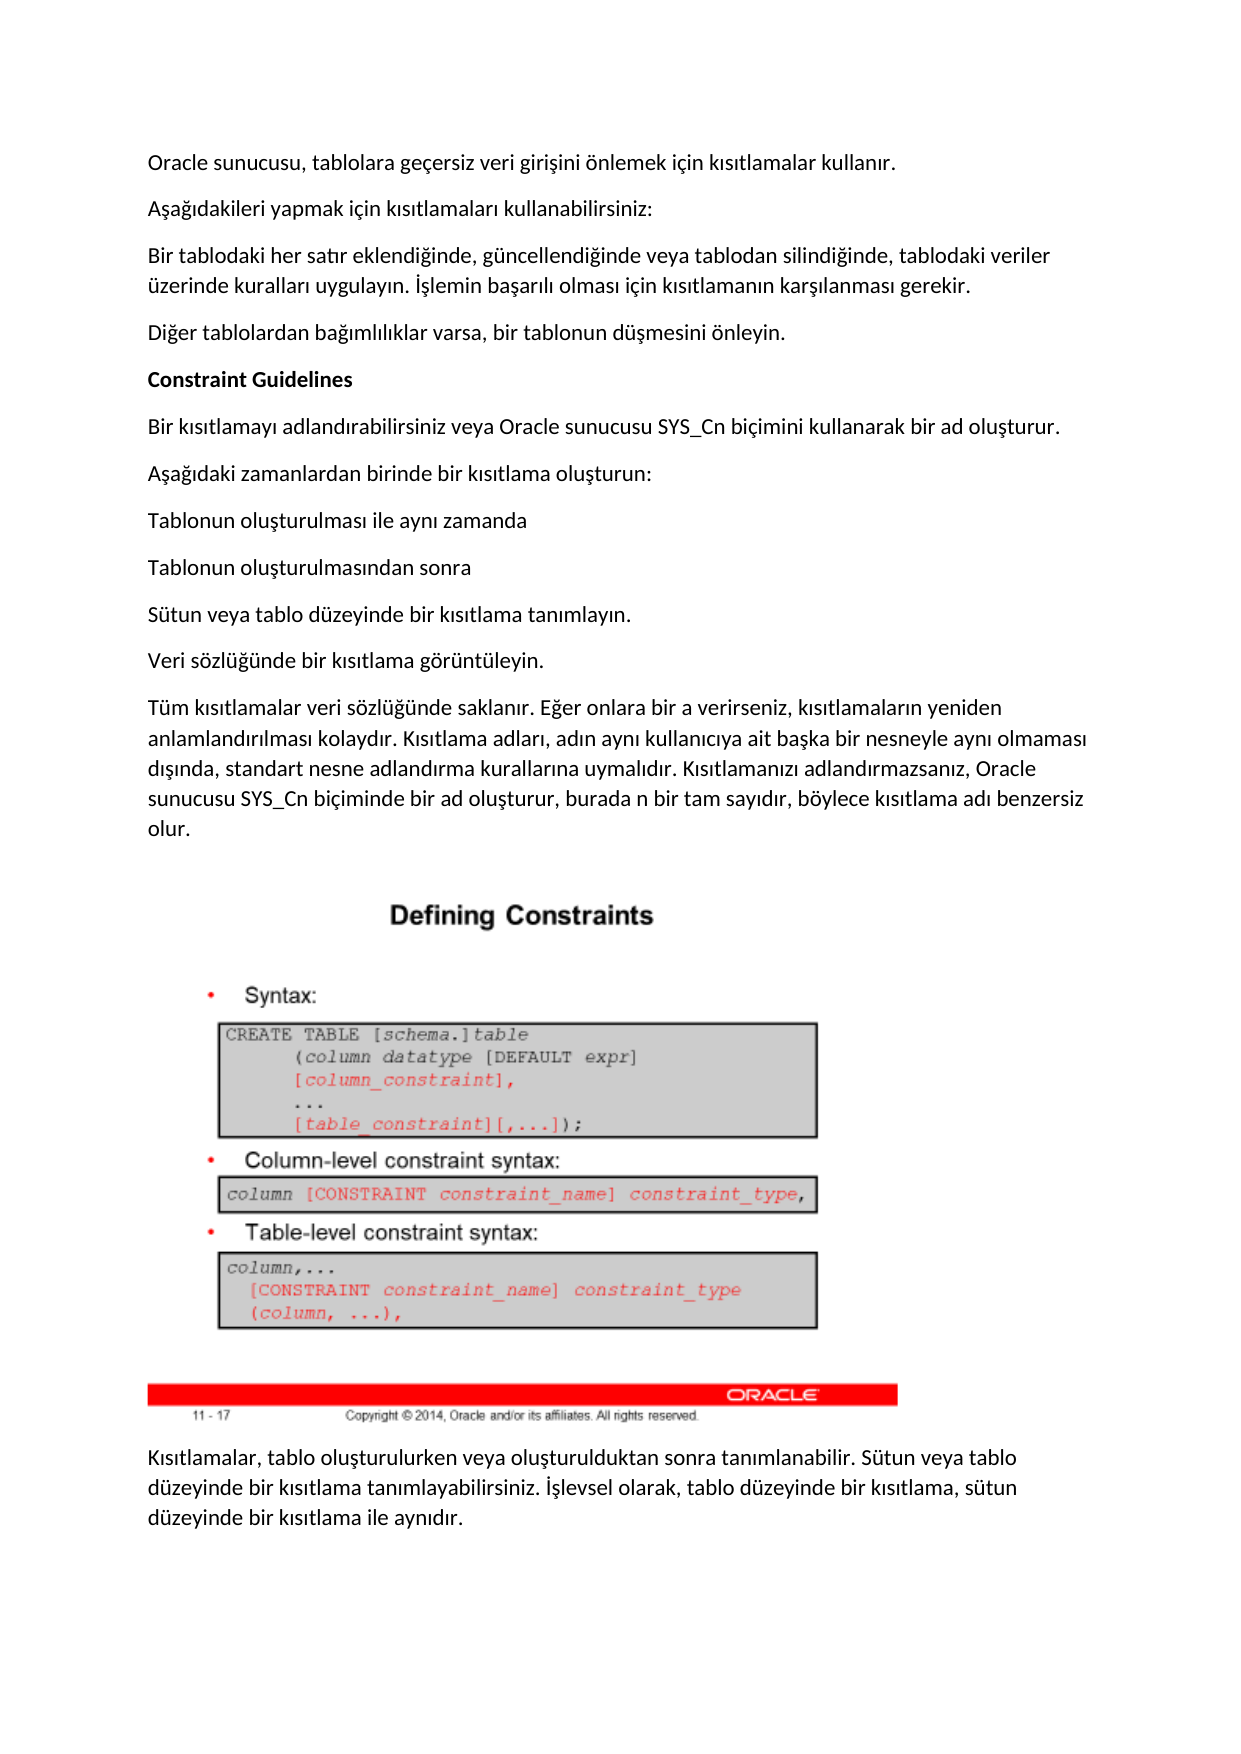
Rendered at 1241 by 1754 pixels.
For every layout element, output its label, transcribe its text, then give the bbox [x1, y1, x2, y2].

text Bir tablodaki her satır eklendiğinde, güncellendiğinde veya tablodan silindiğinde, tablodaki veriler üzerinde kuralları uygulayın. İşlemin başarılı olması için kısıtlamanın karşılanması gerekir. [148, 241, 1093, 299]
text Bir kısıtlamayı adlandırabilirsiniz veya Oracle sunucusu SYS_Cn biçimini kullanarak bir ad oluşturur. [148, 412, 1093, 440]
text Tablonun oluşturulmasından sonra [148, 553, 1093, 581]
text Kısıtlamalar, tablo oluşturulurken veya oluşturulduktan sonra tanımlanabilir. Sütun veya tablo düzeyinde bir kısıtlama tanımlayabilirsiniz. İşlevsel olarak, tablo düzeyinde bir kısıtlama, sütun düzeyinde bir kısıtlama ile aynıdır. [148, 1443, 1093, 1531]
text Oracle sunucusu, tablolara geçersiz veri girişini önlemek için kısıtlamalar kullanır. [148, 148, 1093, 176]
text Tüm kısıtlamalar veri sözlüğünde saklanır. Eğer onlara bir a verirseniz, kısıtlamaların yeniden anlamlandırılması kolaydır. Kısıtlama adları, adın aynı kullanıcıya ait başka bir nesneyle aynı olmaması dışında, standart nesne adlandırma kurallarına uymalıdır. Kısıtlamanızı adlandırmazsanız, Oracle sunucusu SYS_Cn biçiminde bir ad oluşturur, burada n bir tam sayıdır, böylece kısıtlama adı benzersiz olur. [148, 693, 1093, 842]
text Veri sözlüğünde bir kısıtlama görüntüleyin. [148, 647, 1093, 674]
text Diğer tablolardan bağımlılıklar varsa, bir tablonun düşmesini önleyin. [148, 318, 1093, 346]
text Sütun veya tablo düzeyinde bir kısıtlama tanımlayın. [148, 600, 1093, 628]
text Aşağıdaki zamanlardan birinde bir kısıtlama oluşturun: [148, 459, 1093, 487]
text Constraint Guidelines [148, 365, 1093, 393]
picture [147, 861, 898, 1424]
text Tablonun oluşturulması ile aynı zamanda [148, 506, 1093, 534]
text Aşağıdakileri yapmak için kısıtlamaları kullanabilirsiniz: [148, 194, 1093, 222]
